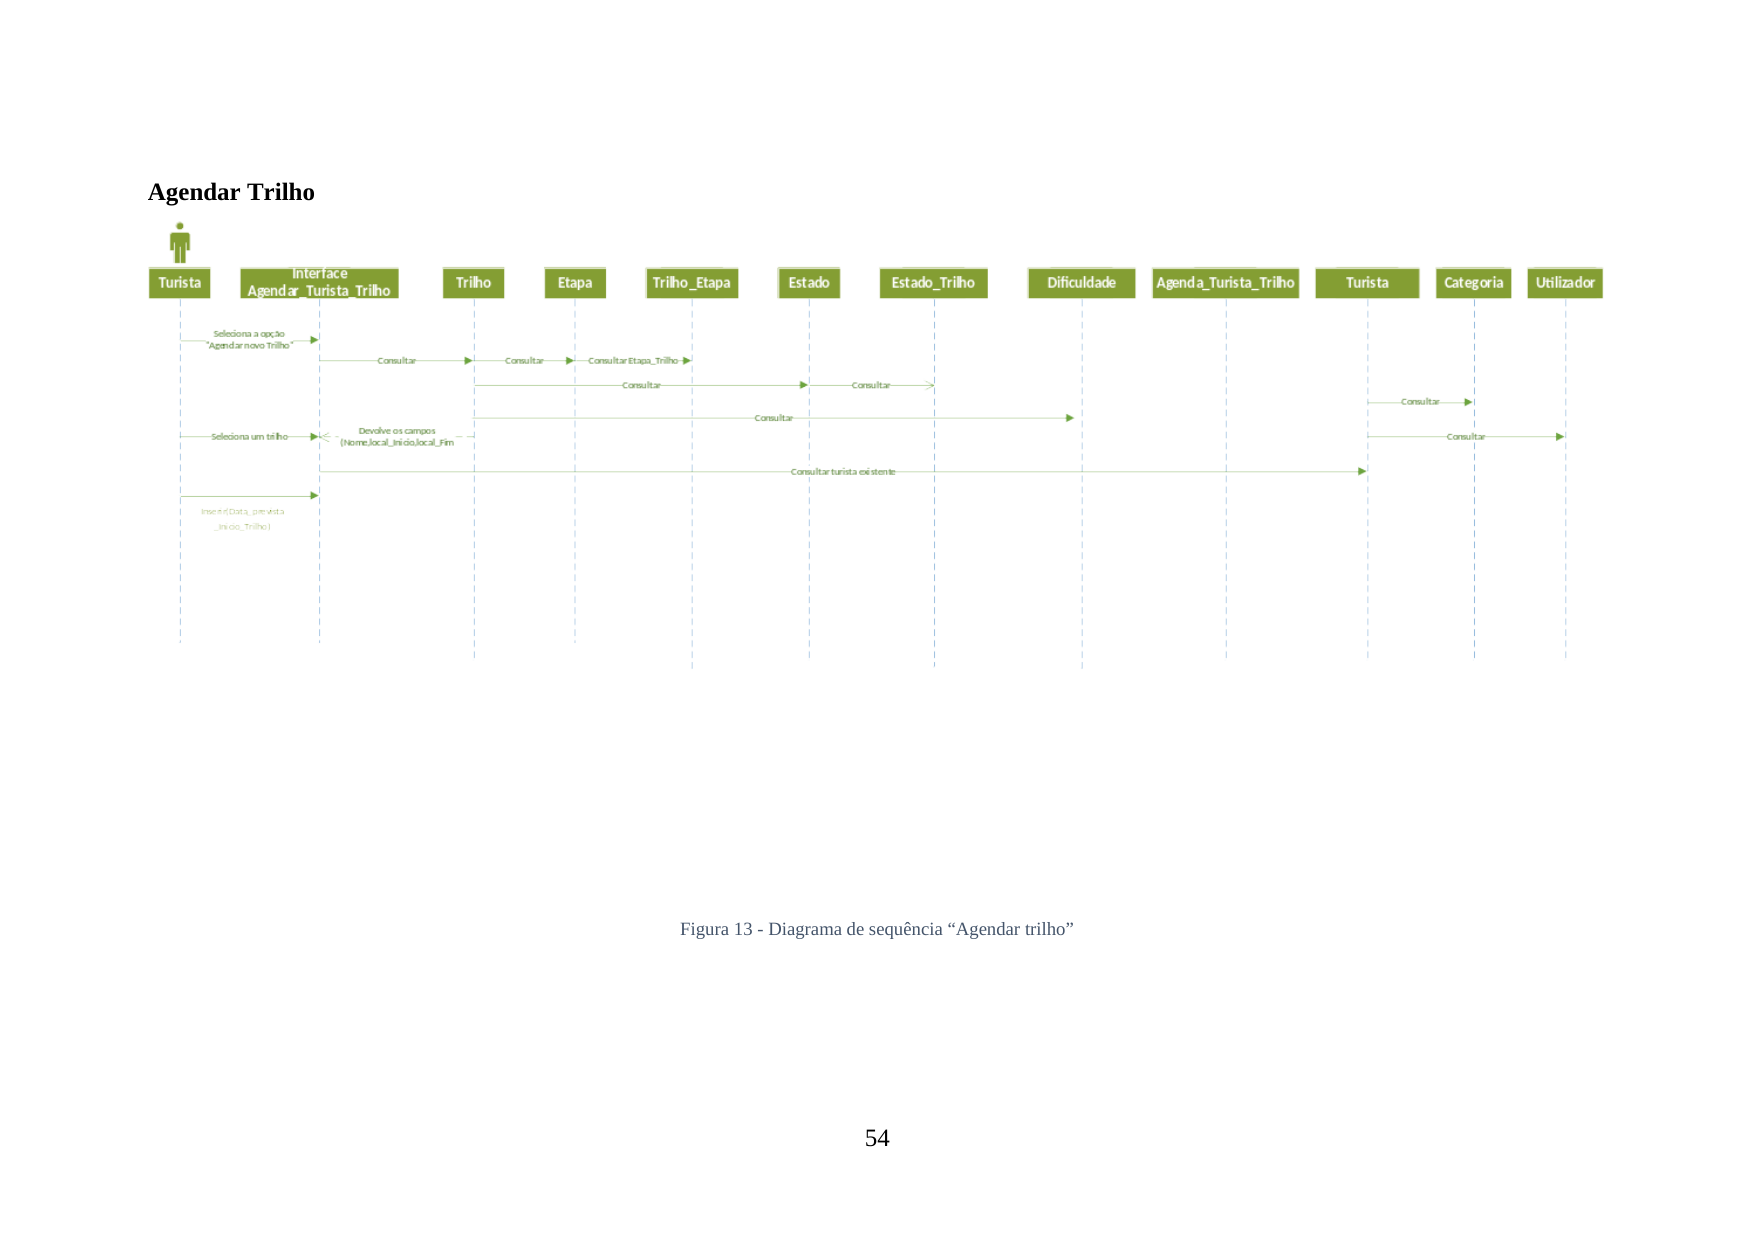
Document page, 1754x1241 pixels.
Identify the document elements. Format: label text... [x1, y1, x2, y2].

text Agendar Trilho [148, 177, 1606, 206]
text Figura 13 - Diagrama de sequência “Agendar trilho” [148, 918, 1606, 939]
